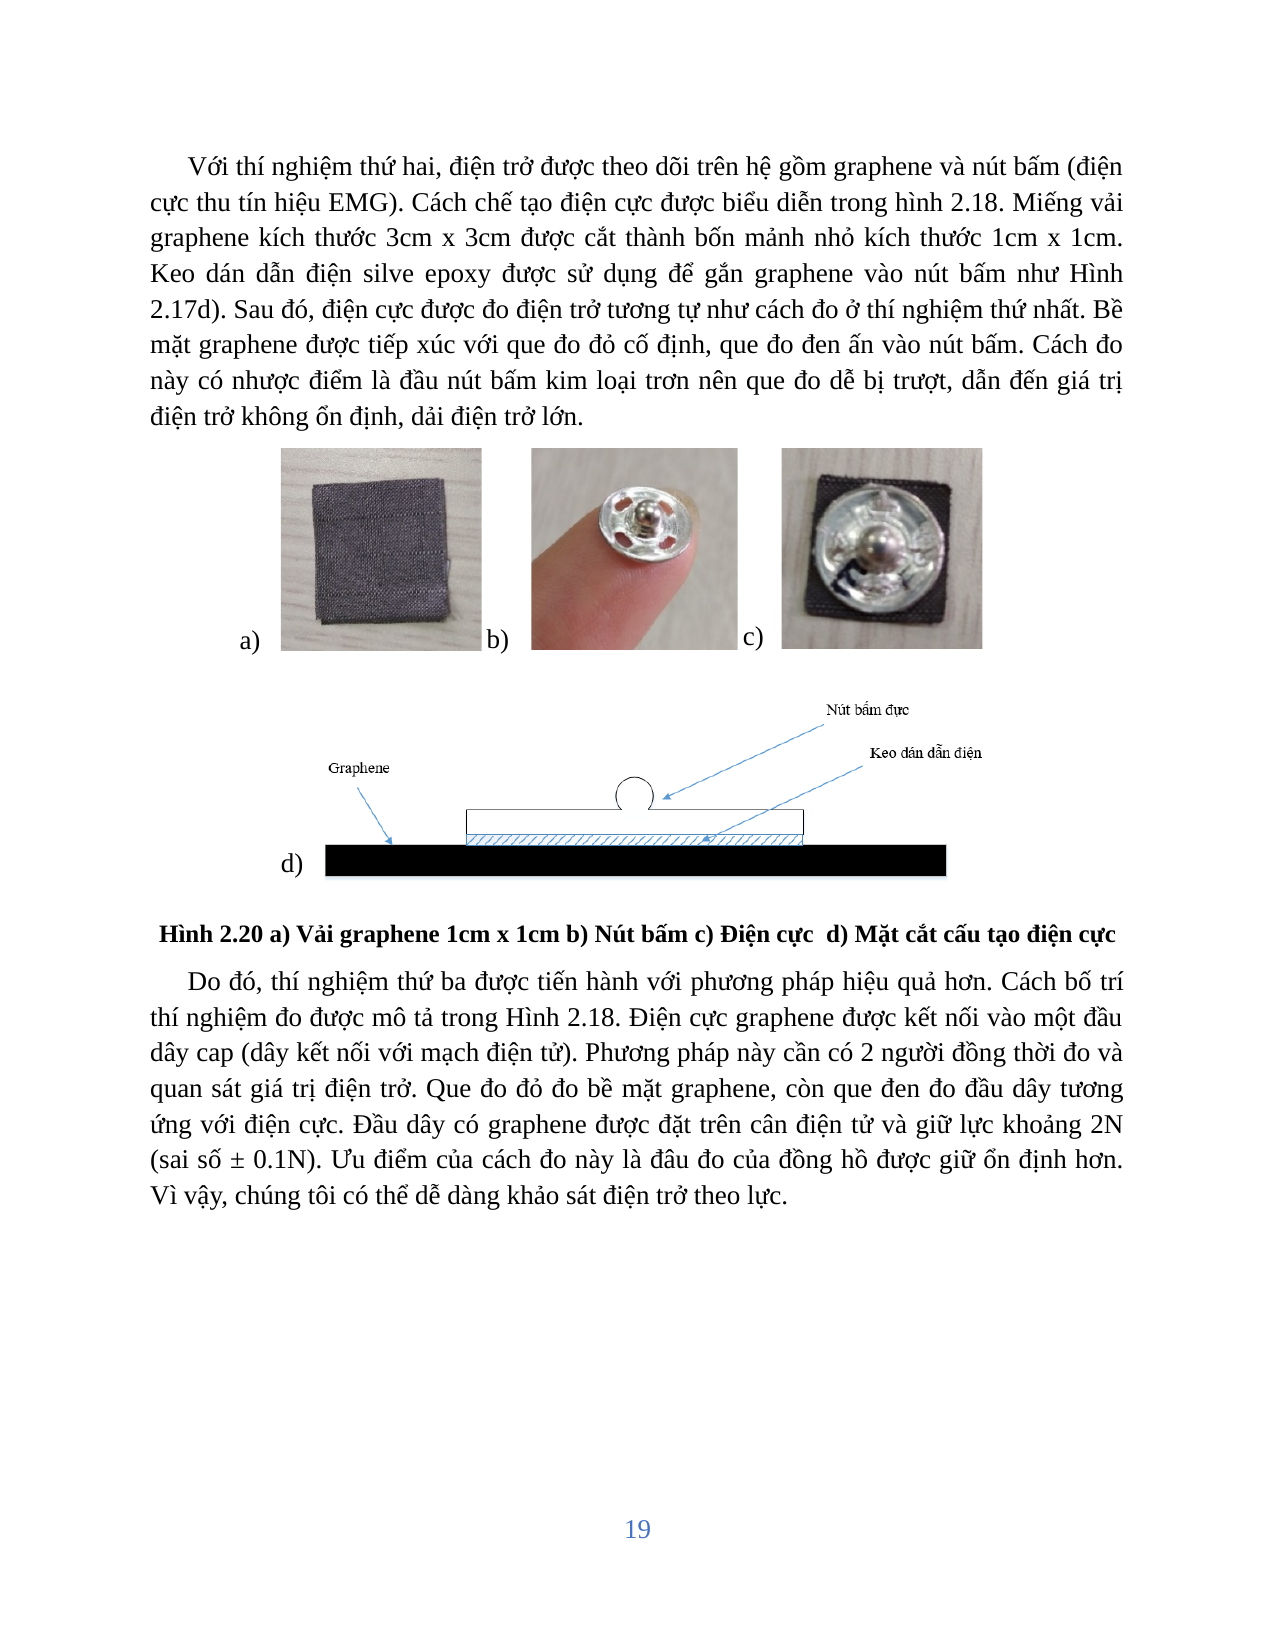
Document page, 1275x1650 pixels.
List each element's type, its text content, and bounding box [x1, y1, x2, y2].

picture [781, 448, 983, 649]
picture [280, 448, 482, 651]
text Với thí nghiệm thứ hai, điện trở được theo dõi trên hệ gồm graphene và nút bấm (điện cực thu tín hiệu EMG). Cách chế tạo điện cực được biểu diễn trong hình 2.18. Miếng vải graphene kích thước 3cm x 3cm được cắt thành bốn mảnh nhỏ kích thước 1cm x 1cm. Keo dán dẫn điện silve epoxy được sử dụng để gắn graphene vào nút bấm như Hình 2.17d). Sau đó, điện cực được đo điện trở tương tự như cách đo ở thí nghiệm thứ nhất. Bề mặt graphene được tiếp xúc với que đo đỏ cố định, que đo đen ấn vào nút bấm. Cách đo này có nhược điểm là đầu nút bấm kim loại trơn nên que đo dễ bị trượt, dẫn đến giá trị điện trở không ổn định, dải điện trở lớn. [150, 150, 1125, 431]
picture [280, 666, 994, 903]
text Do đó, thí nghiệm thứ ba được tiến hành với phương pháp hiệu quả hơn. Cách bố trí thí nghiệm đo được mô tả trong Hình 2.18. Điện cực graphene được kết nối vào một đầu dây cap (dây kết nối với mạch điện tử). Phương pháp này cần có 2 người đồng thời đo và quan sát giá trị điện trở. Que đo đỏ đo bề mặt graphene, còn que đen đo đầu dây tương ứng với điện cực. Đầu dây có graphene được đặt trên cân điện tử và giữ lực khoảng 2N (sai số ± 0.1N). Ưu điểm của cách đo này là đâu đo của đồng hồ được giữ ổn định hơn. Vì vậy, chúng tôi có thể dễ dàng khảo sát điện trở theo lực. [150, 965, 1125, 1210]
picture [531, 448, 738, 650]
